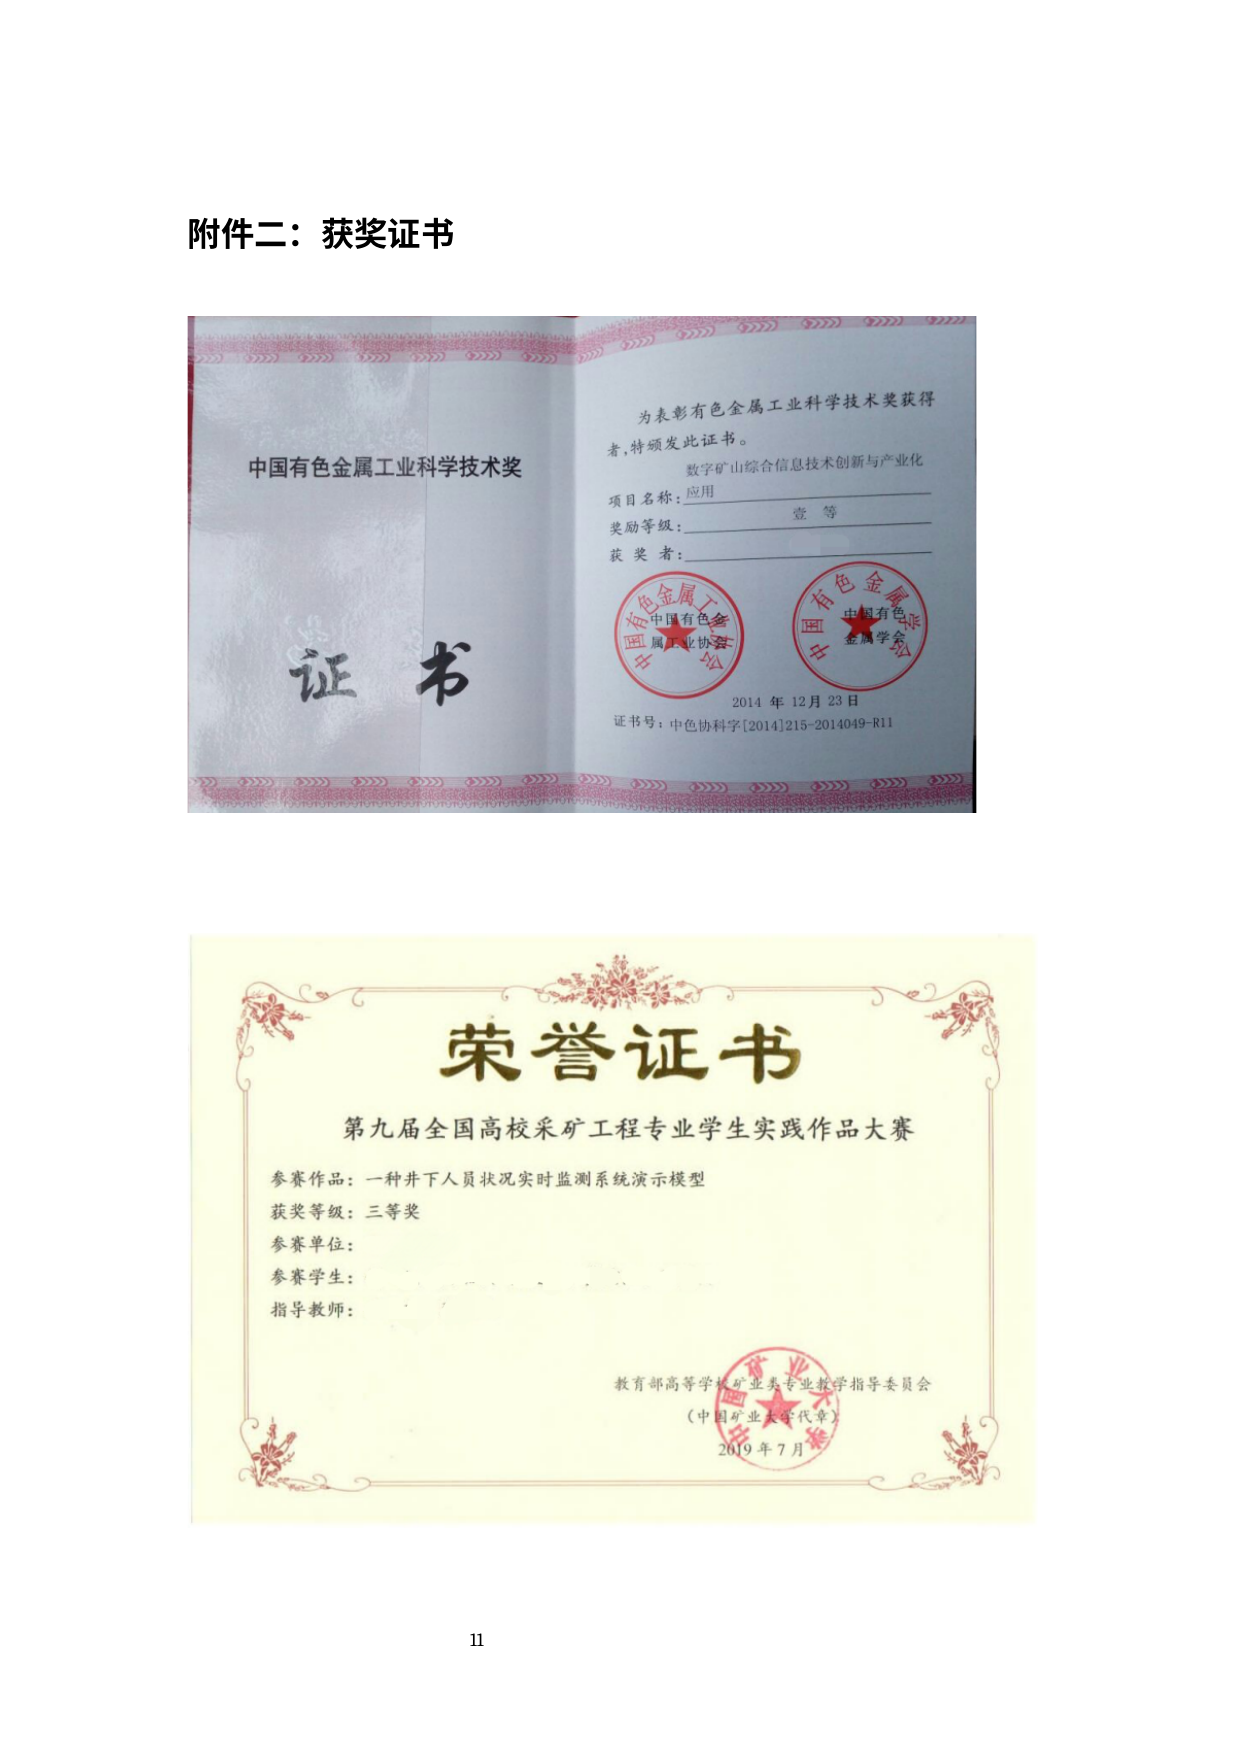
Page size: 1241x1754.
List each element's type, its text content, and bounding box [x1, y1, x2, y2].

picture [187, 933, 1039, 1529]
subtitle 附件二：获奖证书 [187, 188, 1053, 276]
picture [187, 316, 977, 813]
